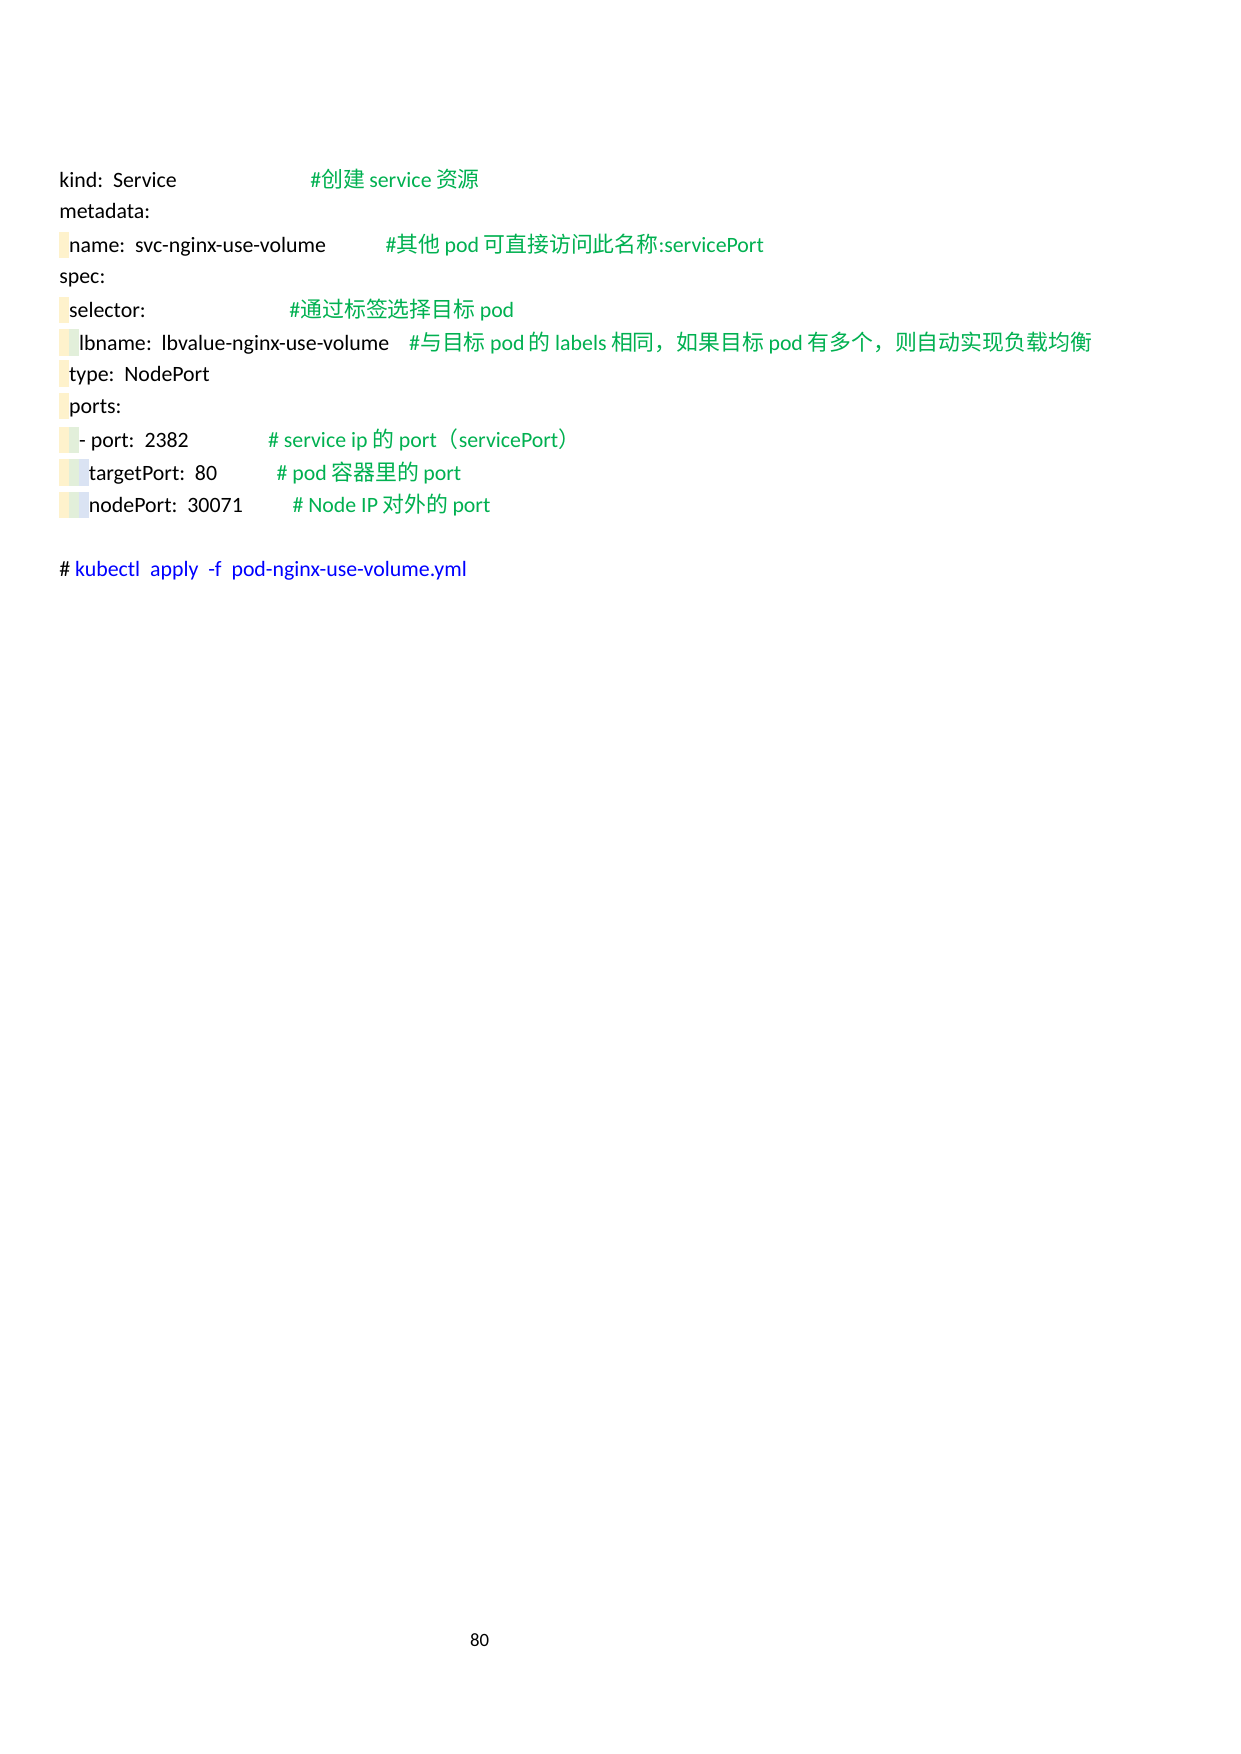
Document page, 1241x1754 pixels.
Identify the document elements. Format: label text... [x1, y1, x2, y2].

text metadata: [59, 194, 1181, 227]
text spec: [59, 259, 1181, 292]
text nodePort: 30071 # Node IP对外的port [59, 487, 1181, 519]
text selector: #通过标签选择目标pod [59, 292, 1181, 324]
text lbname: lbvalue-nginx-use-volume #与目标pod的labels相同，如果目标pod有多个，则自动实现负载均衡 [59, 324, 1181, 357]
text name: svc-nginx-use-volume #其他pod可直接访问此名称:servicePort [59, 227, 1181, 259]
text type: NodePort [59, 357, 1181, 389]
text ports: [59, 389, 1181, 422]
text - port: 2382 # service ip 的port（servicePort） [59, 422, 1181, 454]
text targetPort: 80 # pod容器里的port [59, 454, 1181, 487]
text kind: Service #创建service资源 [59, 162, 1181, 194]
text # kubectl apply -f pod-nginx-use-volume.yml [59, 552, 1181, 584]
